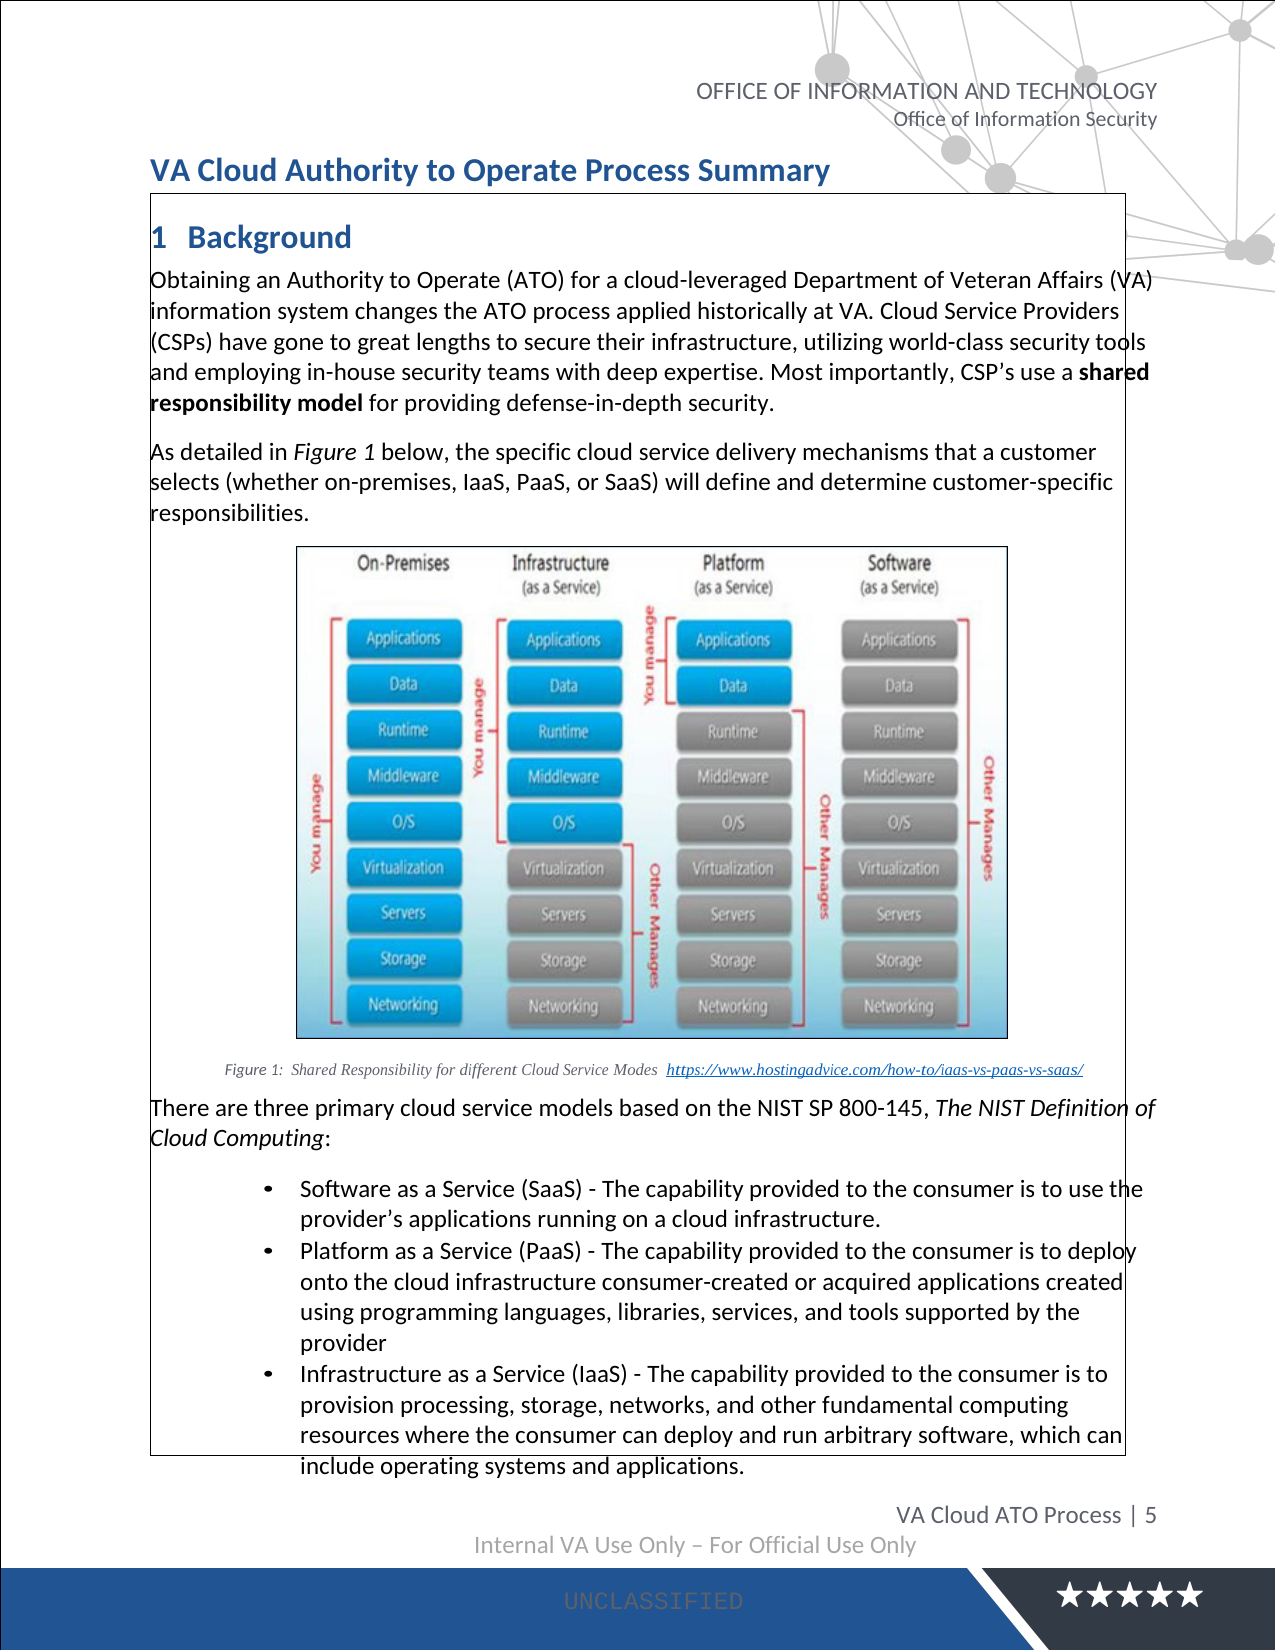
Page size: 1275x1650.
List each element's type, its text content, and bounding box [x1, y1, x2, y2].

text VA Cloud ATO Process | 5 [137, 1499, 1157, 1529]
text Obtaining an Authority to Operate (ATO) for a cloud-leveraged Department of Veteran Affairs (VA) information system changes the ATO process applied historically at VA. Cloud Service Providers (CSPs) have gone to great lengths to secure their infrastructure, utilizing world-class security tools and employing in-house security teams with deep expertise. Most importantly, CSP’s use a shared responsibility model for providing defense-in-depth security. [150, 264, 1156, 417]
text There are three primary cloud service models based on the NIST SP 800-145, The NIST Definition of [150, 1092, 1169, 1122]
text As detailed in Figure 1 below, the specific cloud service delivery mechanisms that a customer selects (whether on-premises, IaaS, PaaS, or SaaS) will define and determine customer-specific responsibilities. [150, 436, 1117, 527]
text Internal VA Use Only – For Official Use Only [474, 1529, 1169, 1560]
text • Platform as a Service (PaaS) - The capability provided to the consumer is to deploy onto the cloud infrastructure consumer-created or acquired applications created using programming languages, libraries, services, and tools supported by the provider [262, 1235, 1141, 1357]
text OFFICE OF INFORMATION AND TECHNOLOGY [137, 75, 1157, 105]
text • Infrastructure as a Service (IaaS) - The capability provided to the consumer is to provision processing, storage, networks, and other fundamental computing resources where the consumer can deploy and run arbitrary software, which can include operating systems and applications. [262, 1358, 1126, 1481]
text Figure 1: Shared Responsibility for different Cloud Service Modes https://www.hostingadvice.com/how-to/iaas-vs-paas-vs-saas/ [223, 1059, 1084, 1079]
text VA Cloud Authority to Operate Process Summary [150, 151, 1169, 191]
text Cloud Computing: [150, 1122, 1169, 1153]
text Office of Information Security [137, 106, 1157, 132]
text UNCLASSIFIED [558, 1588, 748, 1617]
text • Software as a Service (SaaS) - The capability provided to the consumer is to use the provider’s applications running on a cloud infrastructure. [262, 1173, 1148, 1234]
text 1 Background [150, 216, 1169, 256]
picture [1, 1, 1275, 1650]
